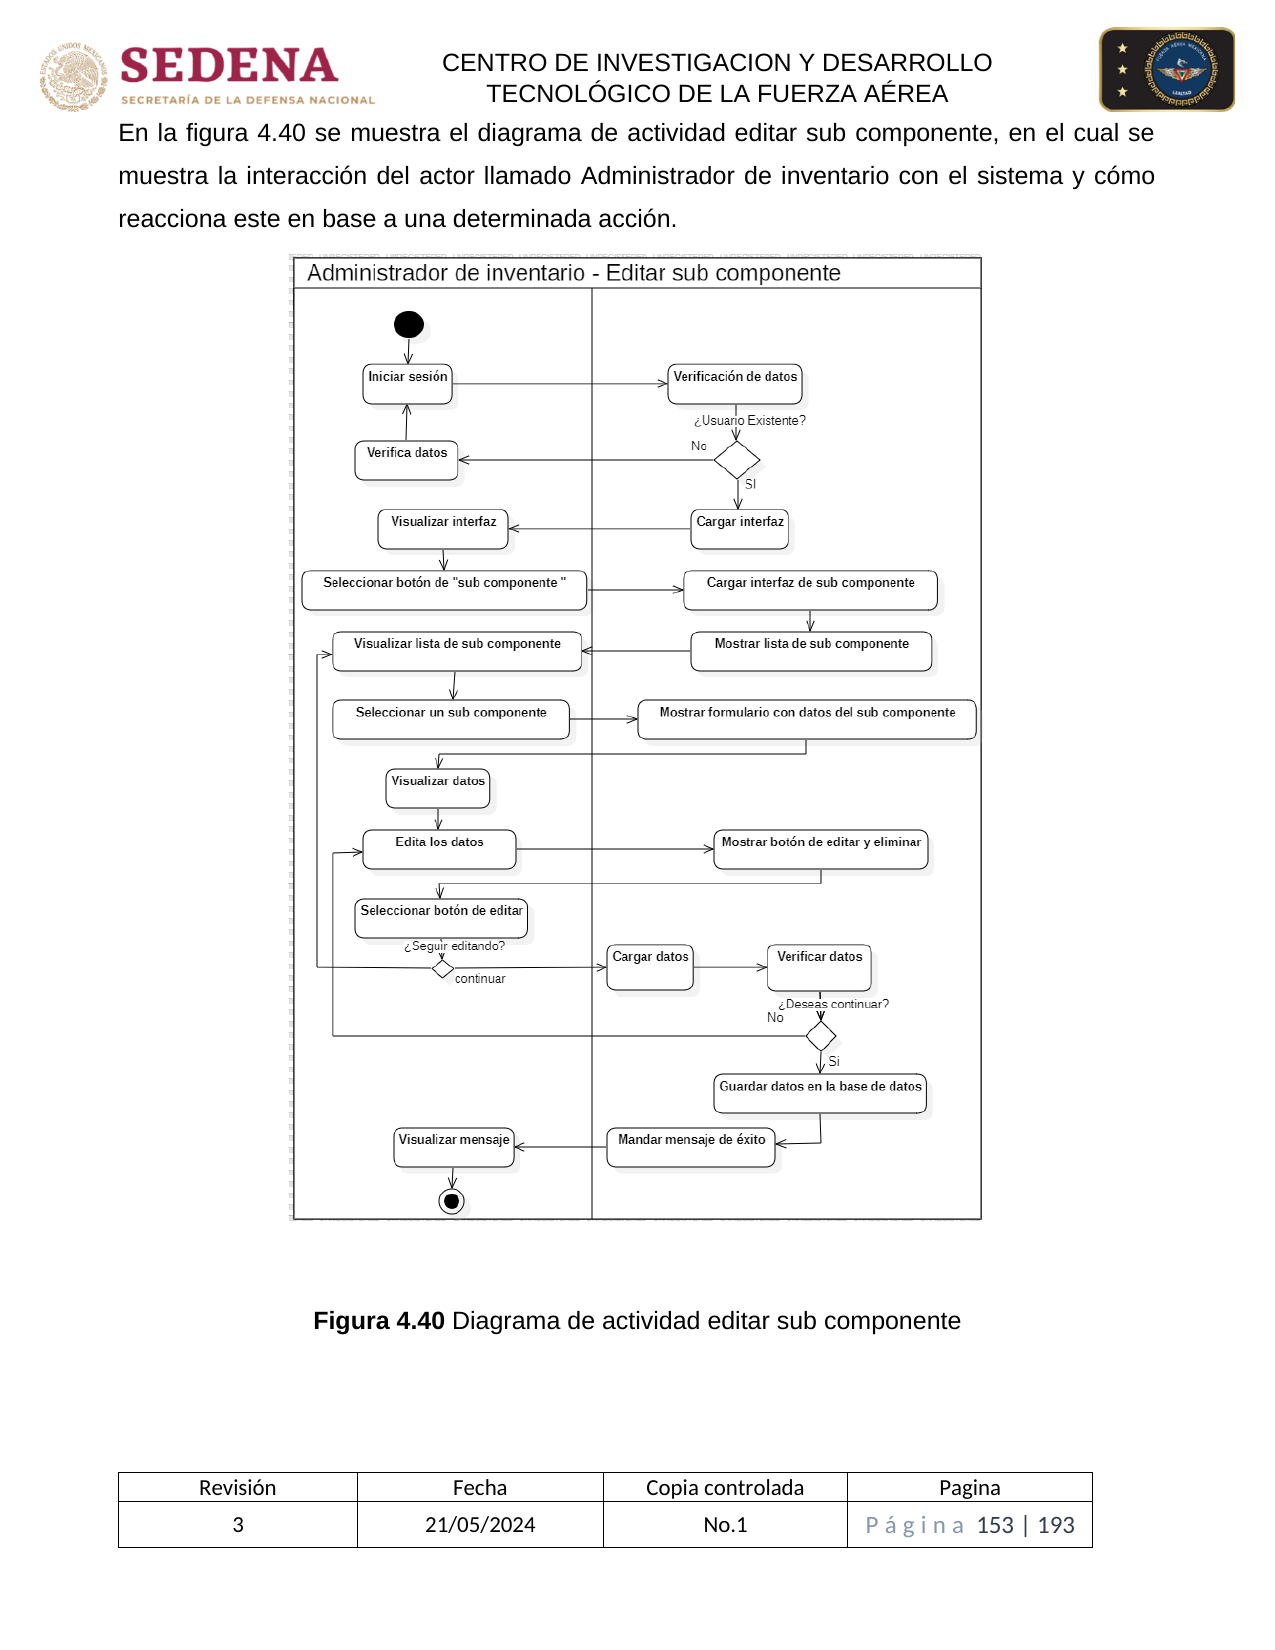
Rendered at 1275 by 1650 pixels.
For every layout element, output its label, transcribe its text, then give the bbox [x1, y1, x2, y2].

picture [39, 27, 1236, 112]
text Figura 4.40 Diagrama de actividad editar sub componente [118, 1306, 1157, 1335]
text En la figura 4.40 se muestra el diagrama de actividad editar sub componente, en el cual se muestra la interacción del actor llamado Administrador de inventario con el sistema y cómo reacciona este en base a una determinada acción. [118, 118, 1157, 233]
picture [288, 251, 987, 1226]
